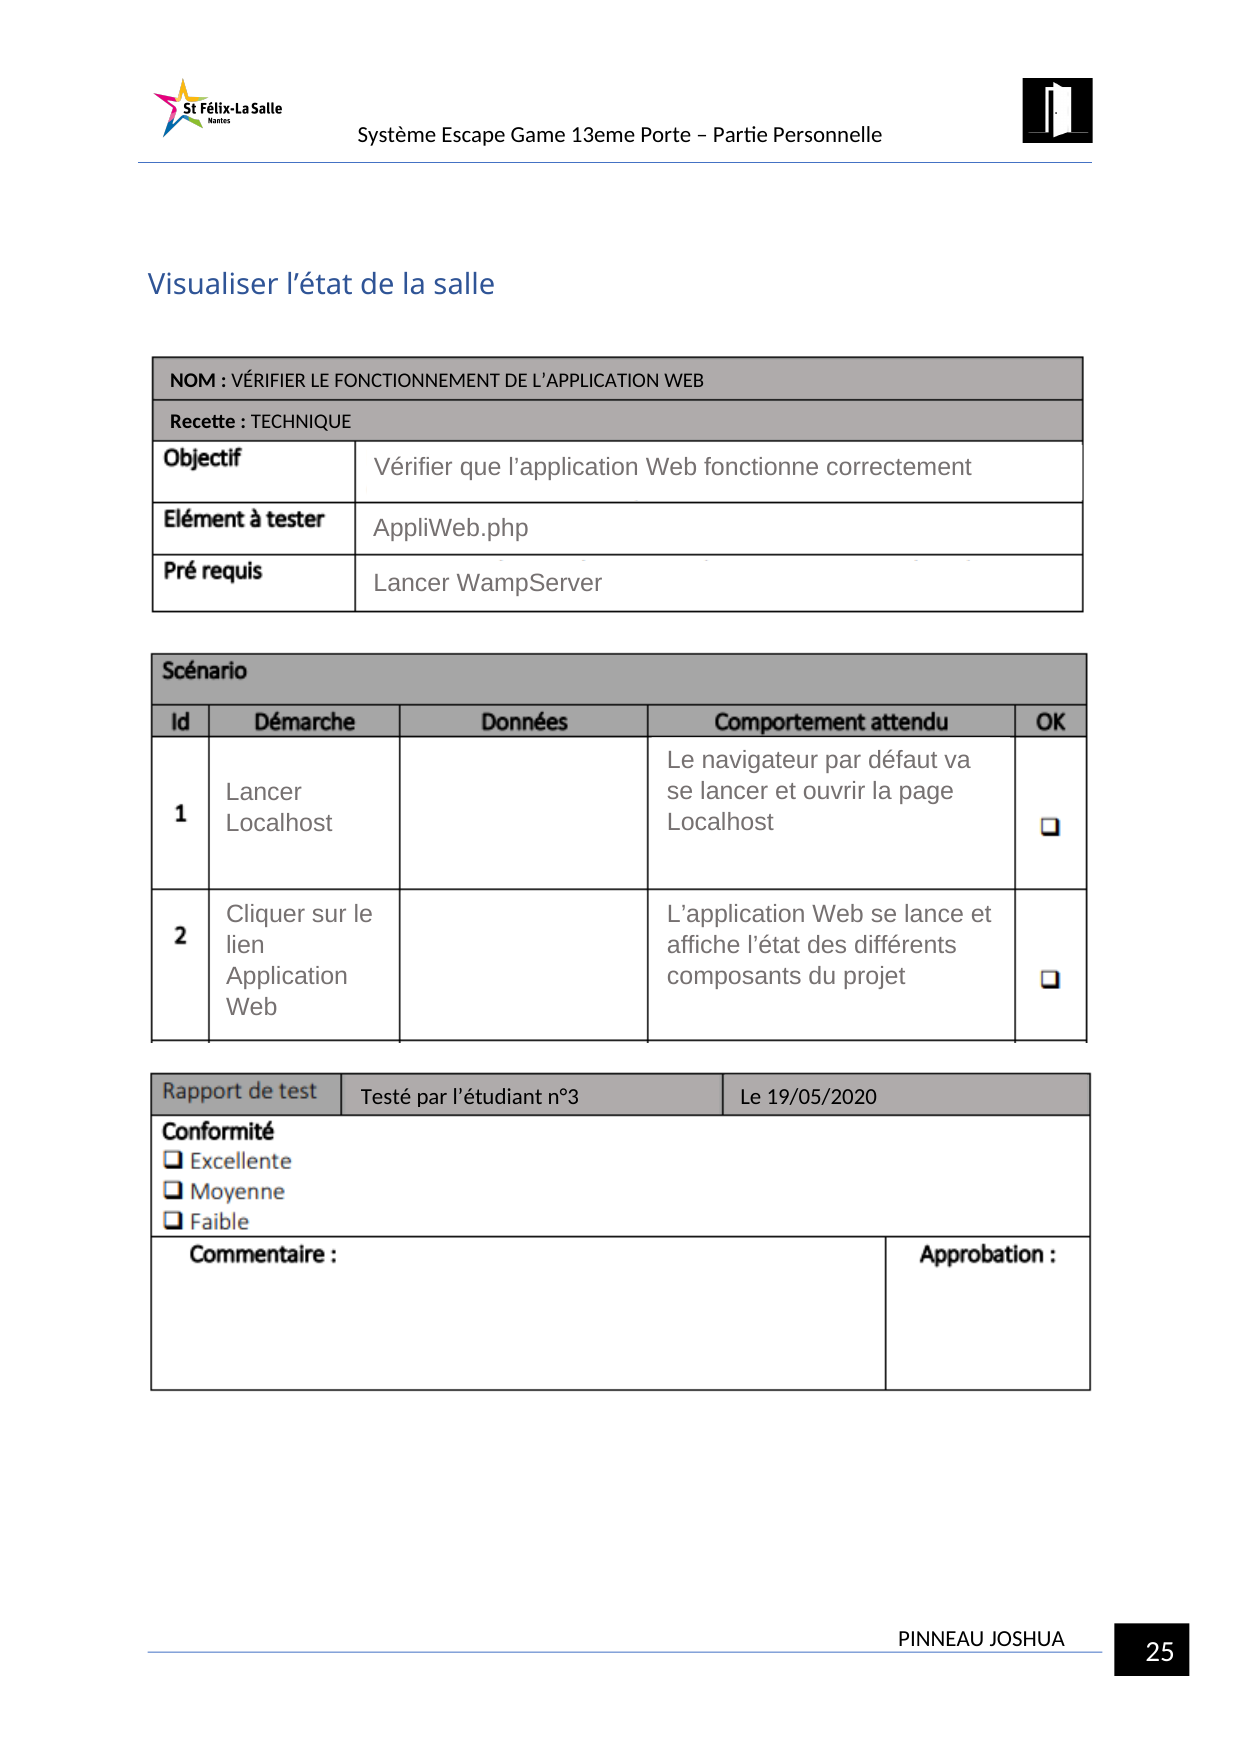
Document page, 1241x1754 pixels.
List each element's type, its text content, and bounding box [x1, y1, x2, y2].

subtitle Visualiser l’état de la salle [148, 263, 1092, 303]
picture [147, 650, 1103, 1043]
picture [147, 1061, 1112, 1398]
picture [147, 331, 1093, 632]
picture [1022, 78, 1093, 143]
picture [147, 73, 290, 142]
